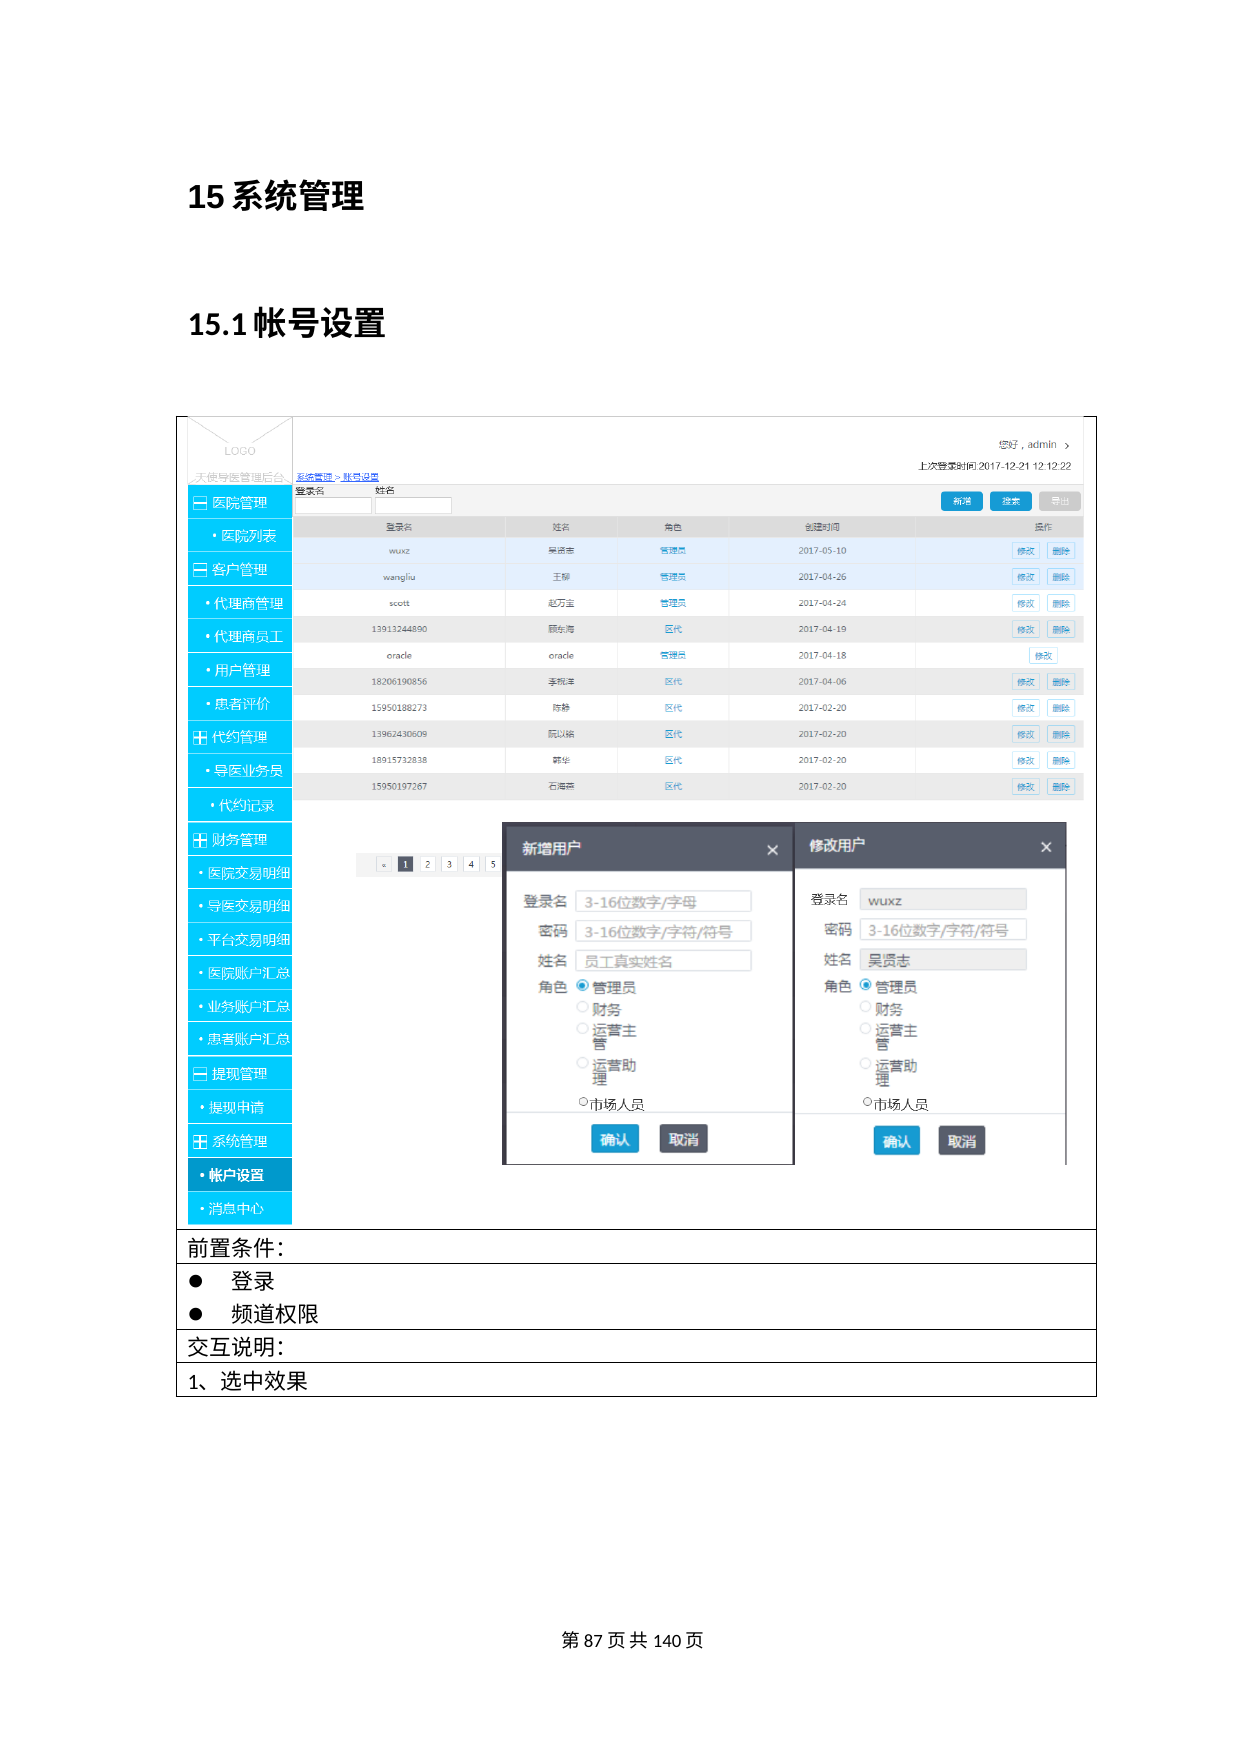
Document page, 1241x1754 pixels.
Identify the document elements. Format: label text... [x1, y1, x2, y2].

picture [210, 1169, 219, 1181]
picture [252, 1174, 262, 1180]
table_cell 1、选中效果 [177, 1363, 1096, 1396]
table_header [177, 417, 1096, 1229]
table_cell 前置条件： [177, 1230, 1096, 1263]
table_cell 登录 频道权限 [177, 1264, 1096, 1329]
subtitle 15.1帐号设置 [187, 289, 1085, 354]
picture [187, 416, 1084, 1225]
table_cell 交互说明： [177, 1330, 1096, 1362]
subtitle 15系统管理 [187, 162, 1085, 227]
